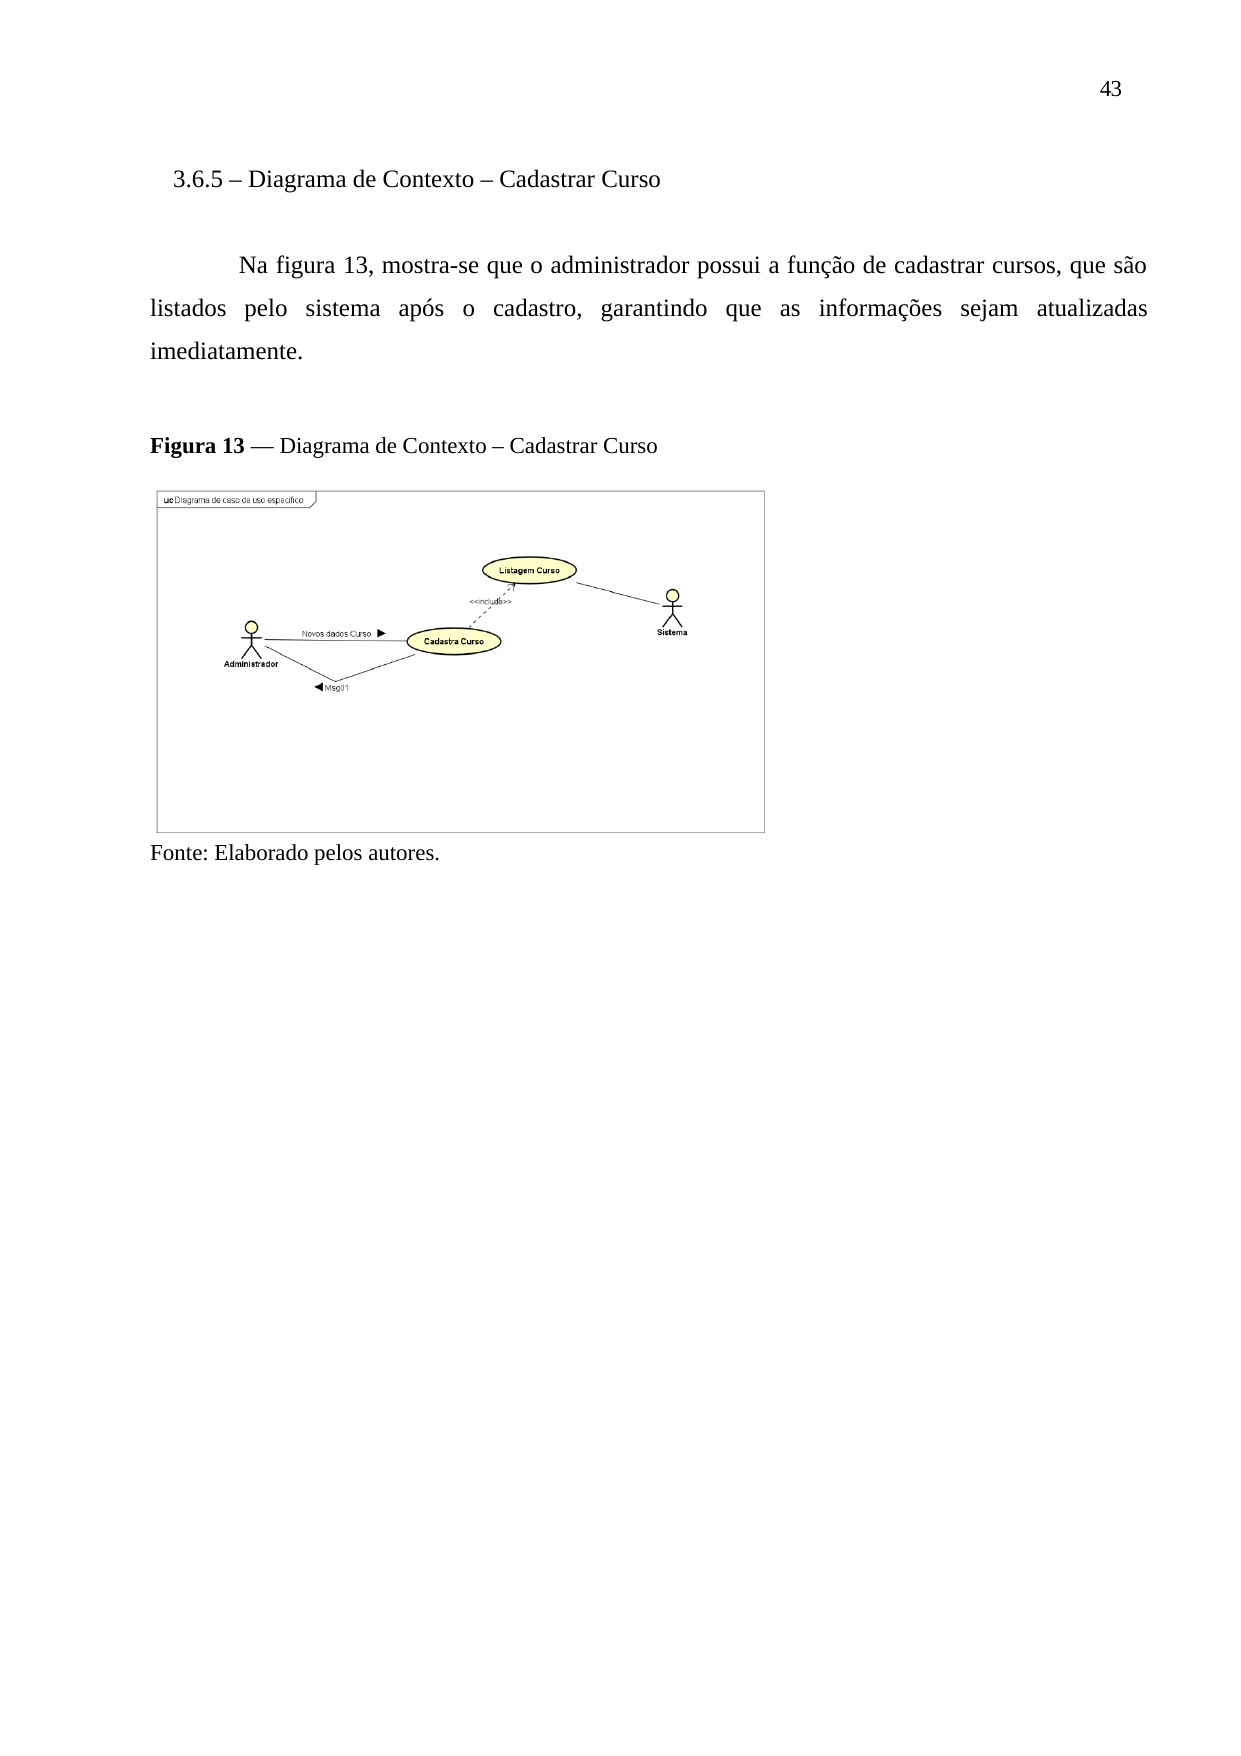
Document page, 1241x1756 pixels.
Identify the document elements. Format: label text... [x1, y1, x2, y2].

text Fonte: Elaborado pelos autores. [150, 839, 1148, 865]
text Na figura 13, mostra-se que o administrador possui a função de cadastrar cursos, que são listados pelo sistema após o cadastro, garantindo que as informações sejam atualizadas imediatamente. [150, 250, 1148, 365]
picture [150, 485, 771, 839]
text Figura 13 — Diagrama de Contexto – Cadastrar Curso [150, 432, 1148, 458]
list – Diagrama de Contexto – Cadastrar Curso [173, 164, 1148, 193]
